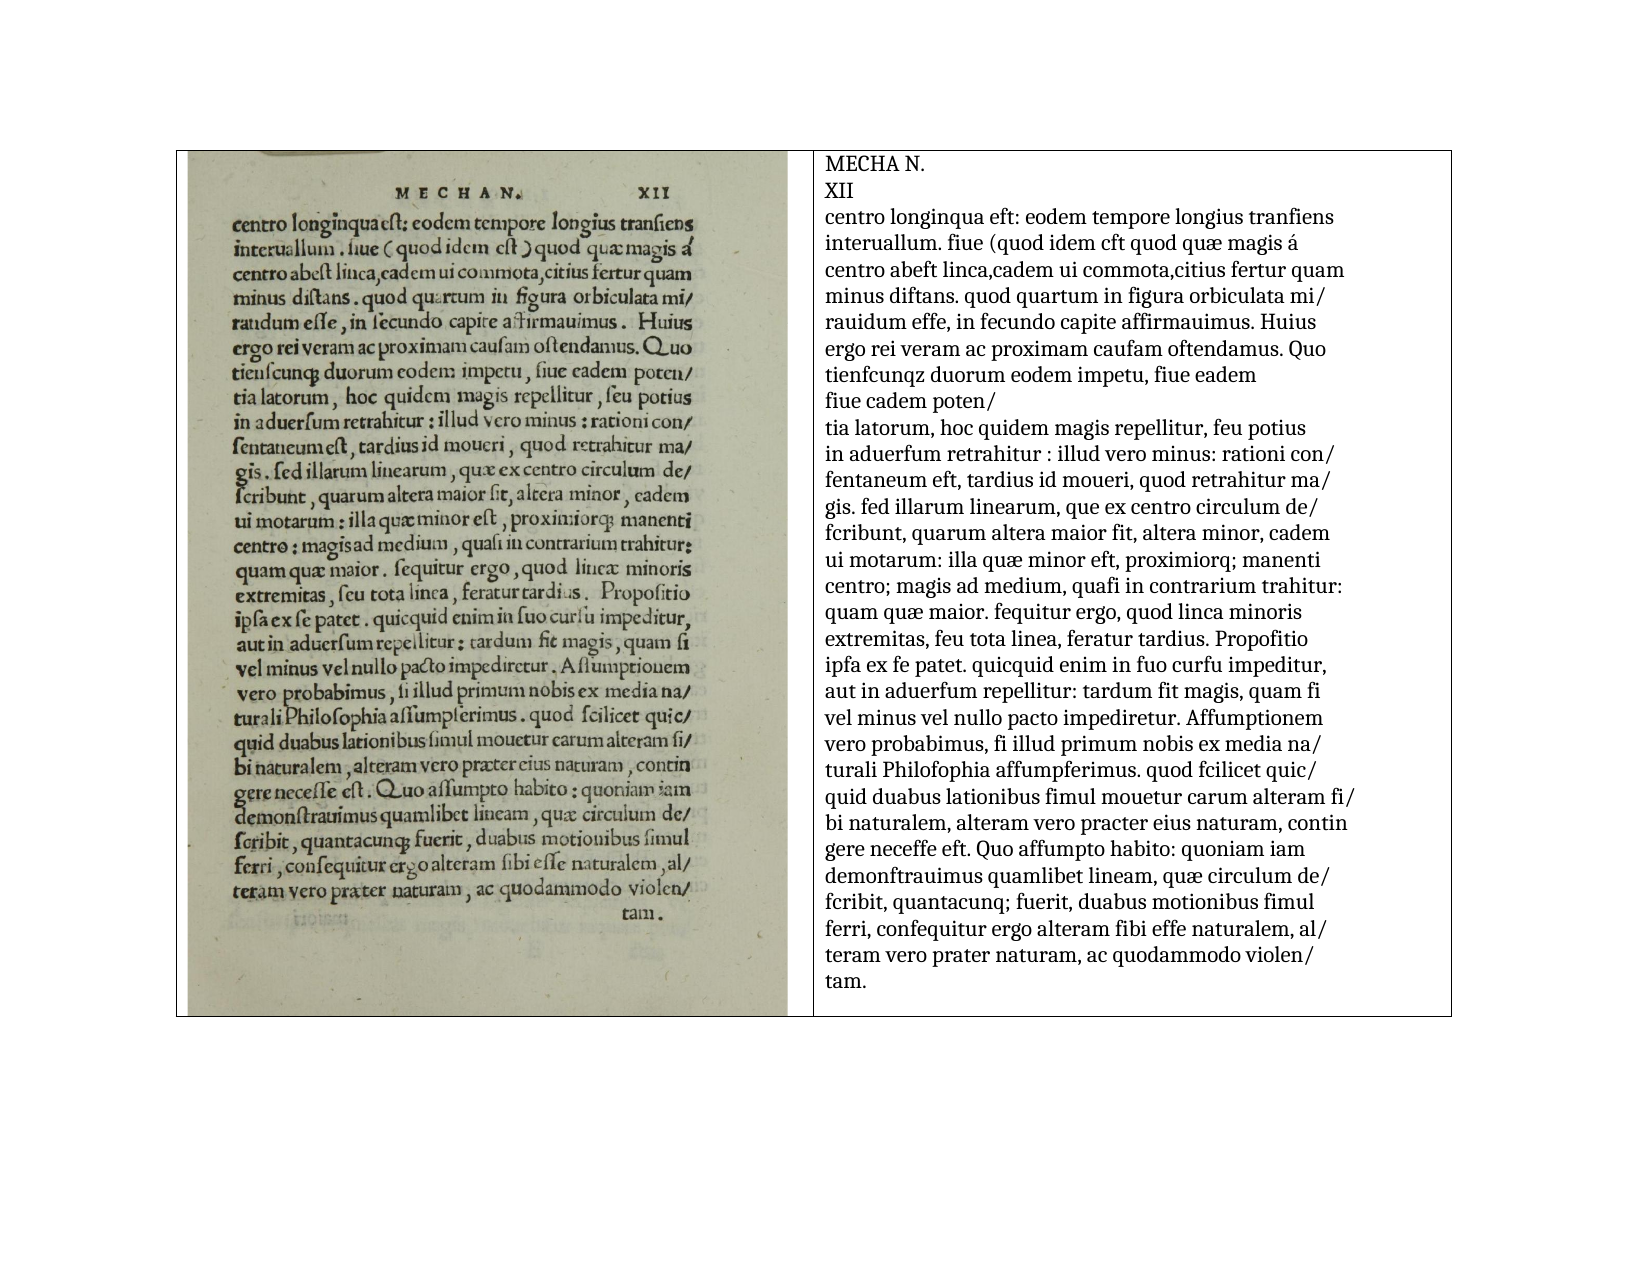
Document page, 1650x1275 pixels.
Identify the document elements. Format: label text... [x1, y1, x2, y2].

table_cell [177, 151, 187, 1016]
table_cell MECHA N. XII centro longinqua eft: eodem tempore longius tranfiens interuallum. fiue (quod idem cft quod quæ magis á centro abeft linca,cadem ui commota,citius fertur quam minus diftans. quod quartum in figura orbiculata mi/ rauidum effe, in fecundo capite affirmauimus. Huius ergo rei veram ac proximam caufam oftendamus. Quo tienfcunqz duorum eodem impetu, fiue eadem fiue cadem poten/ tia latorum, hoc quidem magis repellitur, feu potius in aduerfum retrahitur : illud vero minus: rationi con/ fentaneum eft, tardius id moueri, quod retrahitur ma/ gis. fed illarum linearum, que ex centro circulum de/ fcribunt, quarum altera maior fit, altera minor, cadem ui motarum: illa quæ minor eft, proximiorq; manenti centro; magis ad medium, quafi in contrarium trahitur: quam quæ maior. fequitur ergo, quod linca minoris extremitas, feu tota linea, feratur tardius. Propofitio ipfa ex fe patet. quicquid enim in fuo curfu impeditur, aut in aduerfum repellitur: tardum fit magis, quam fi vel minus vel nullo pacto impediretur. Affumptionem vero probabimus, fi illud primum nobis ex media na/ turali Philofophia affumpferimus. quod fcilicet quic/ quid duabus lationibus fimul mouetur carum alteram fi/ bi naturalem, alteram vero practer eius naturam, contin gere neceffe eft. Quo affumpto habito: quoniam iam demonftrauimus quamlibet lineam, quæ circulum de/ fcribit, quantacunq; fuerit, duabus motionibus fimul ferri, confequitur ergo alteram fibi effe naturalem, al/ teram vero prater naturam, ac quodammodo violen/ tam. [814, 151, 1451, 1016]
table_cell [788, 151, 813, 1016]
picture [187, 151, 788, 1016]
